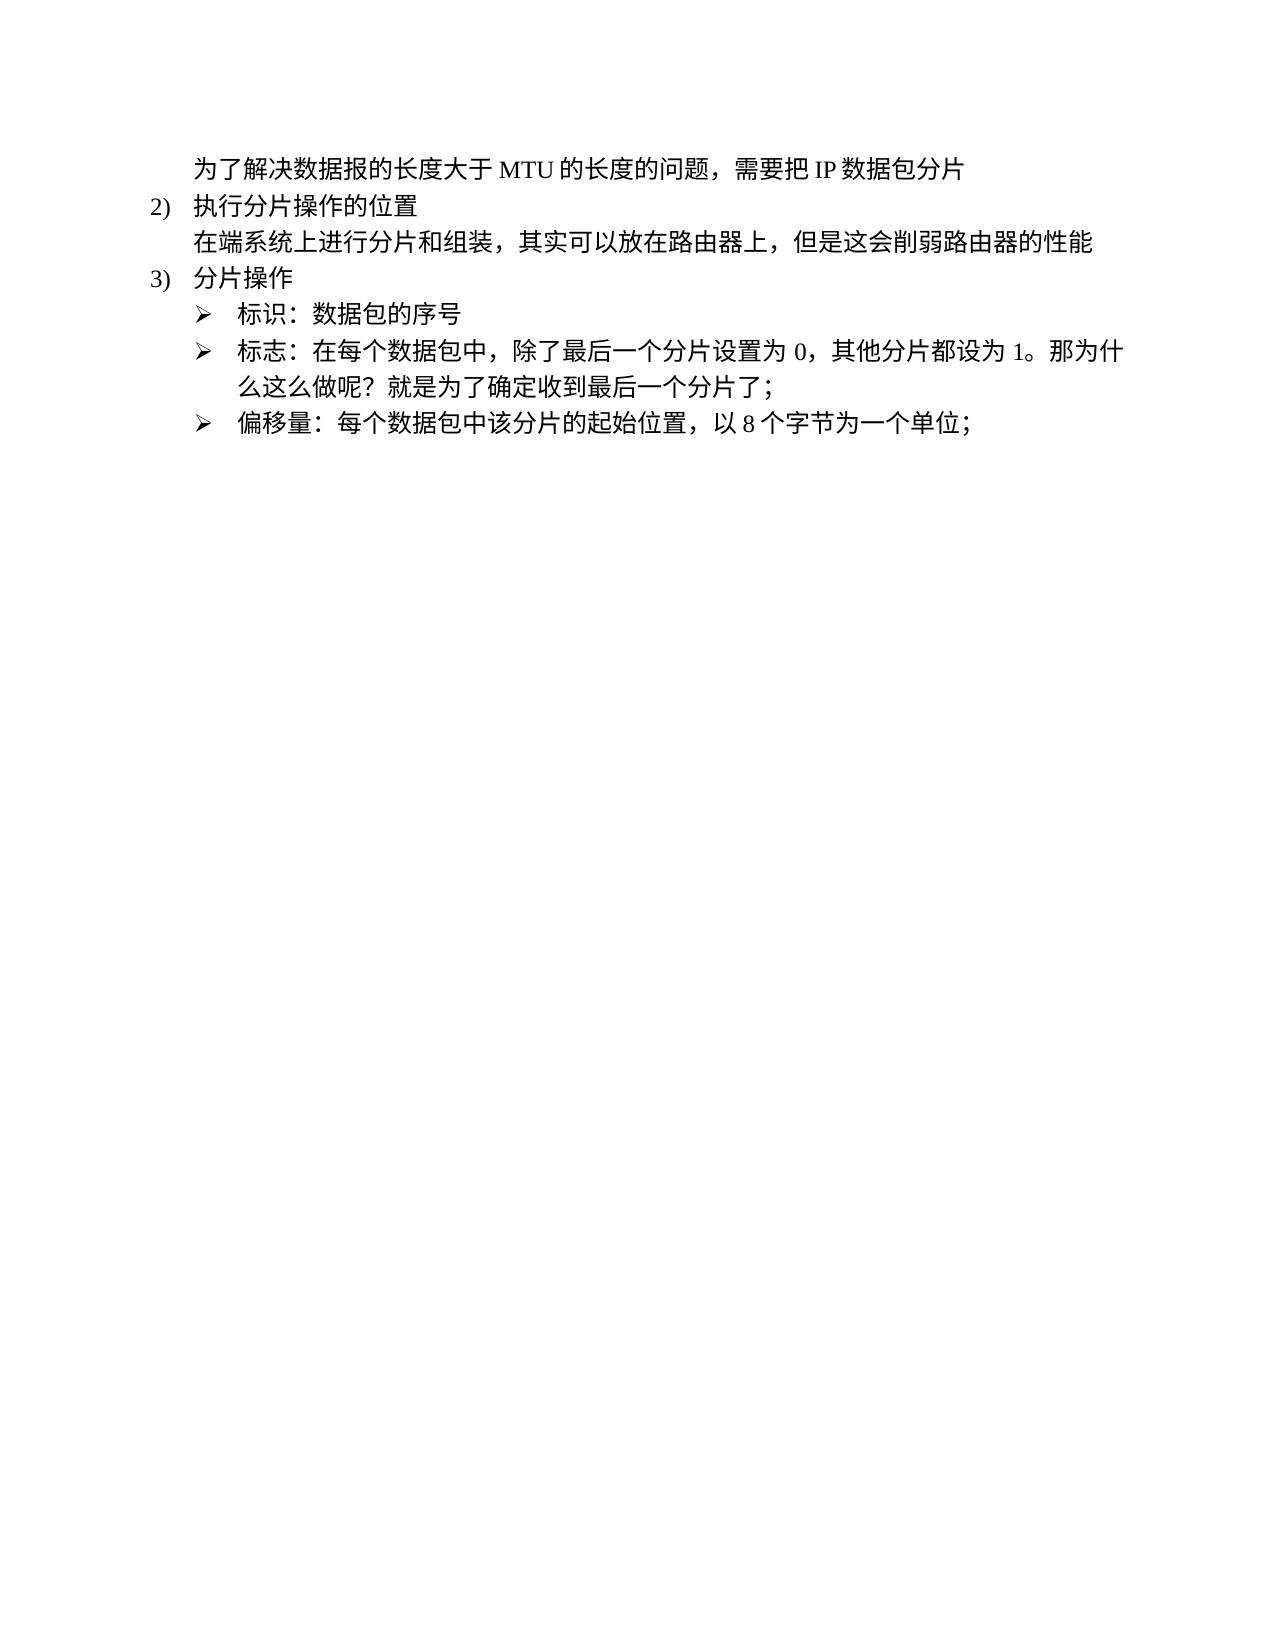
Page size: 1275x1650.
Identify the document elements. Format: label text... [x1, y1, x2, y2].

list 在端系统上进行分片和组装，其实可以放在路由器上，但是这会削弱路由器的性能 [194, 222, 1125, 259]
list 偏移量：每个数据包中该分片的起始位置，以8个字节为一个单位； [194, 404, 1125, 440]
list 为了解决数据报的长度大于MTU的长度的问题，需要把IP数据包分片 [194, 150, 1125, 186]
list 执行分片操作的位置 [150, 186, 1125, 222]
list 分片操作 [150, 259, 1125, 295]
list 标志：在每个数据包中，除了最后一个分片设置为0，其他分片都设为1。那为什么这么做呢？就是为了确定收到最后一个分片了； [194, 331, 1125, 404]
list 标识：数据包的序号 [194, 295, 1125, 331]
